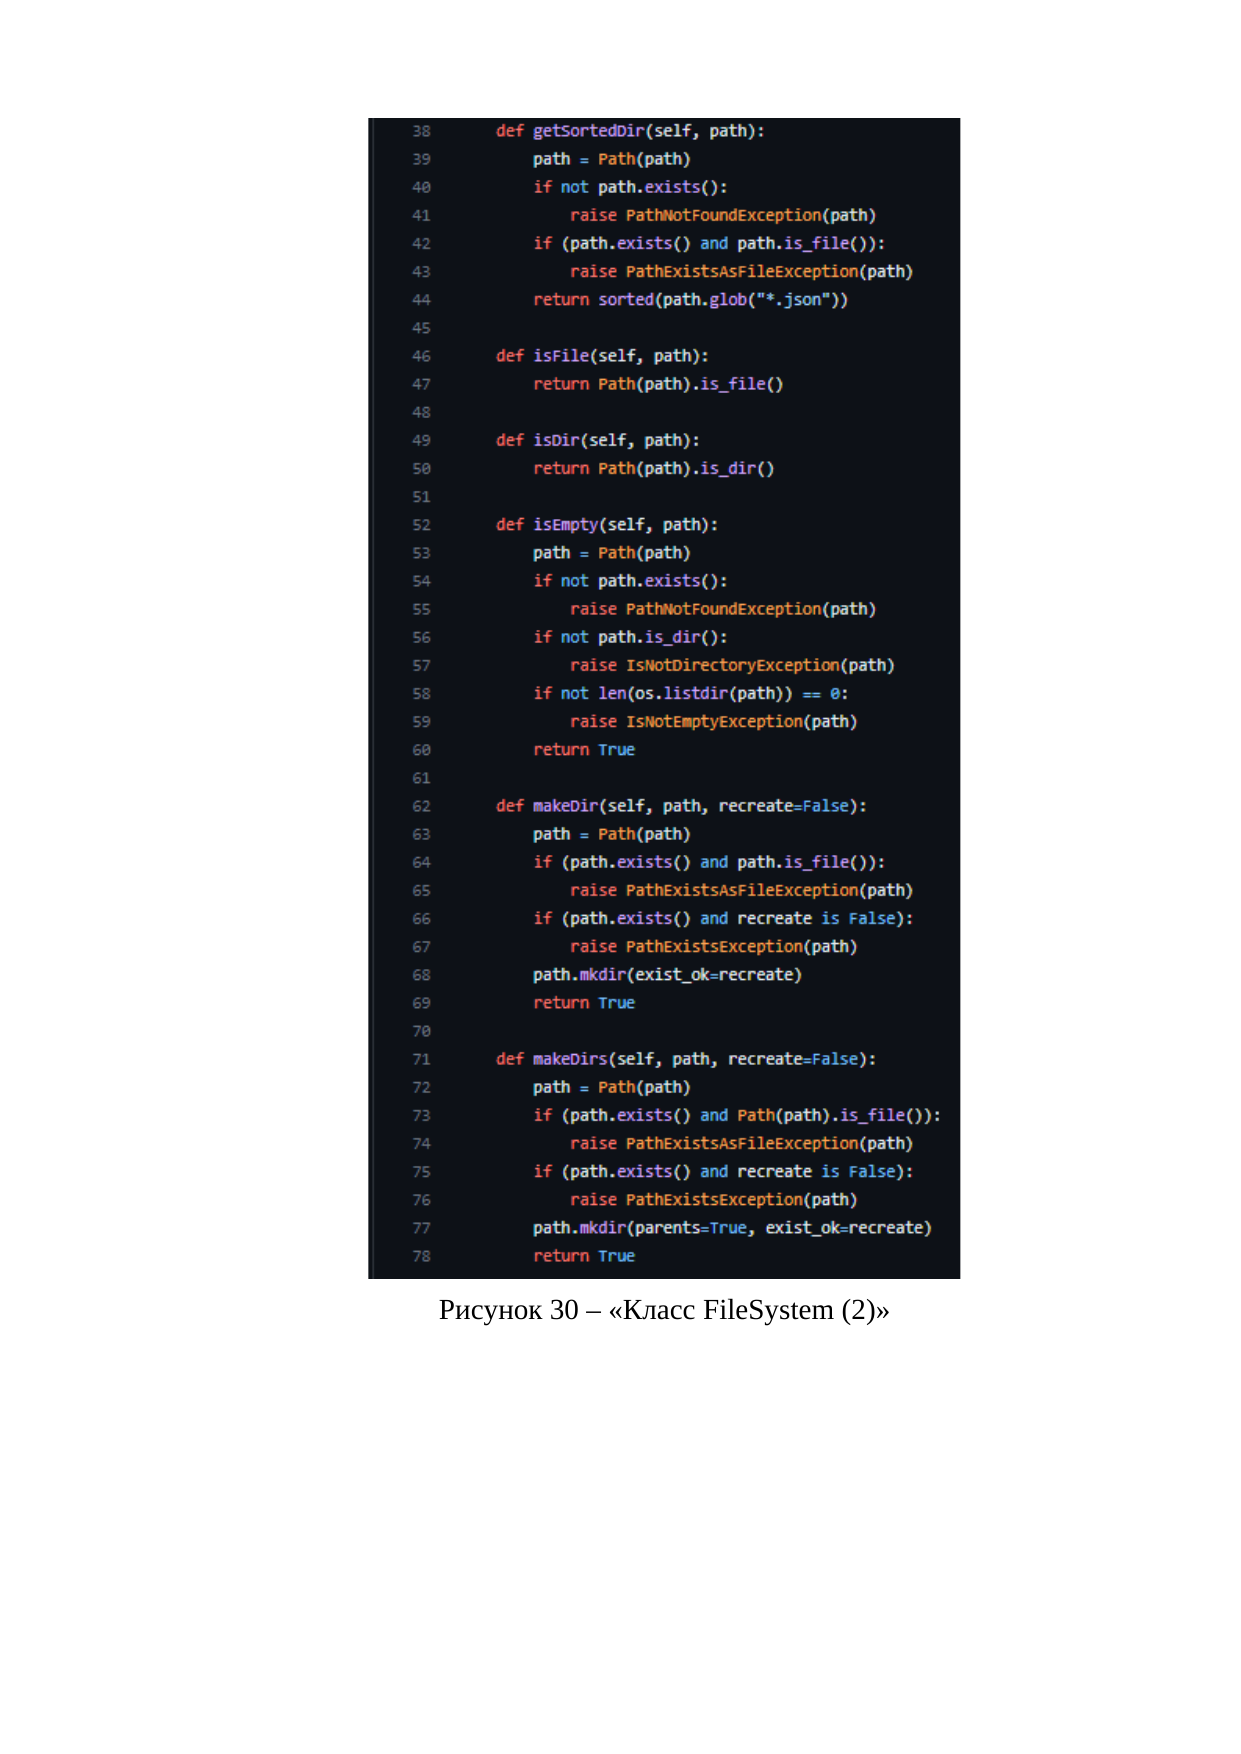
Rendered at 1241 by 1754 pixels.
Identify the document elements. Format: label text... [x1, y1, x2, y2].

picture [368, 118, 961, 1279]
text Рисунок 30 – «Класс FileSystem (2)» [177, 1292, 1152, 1326]
